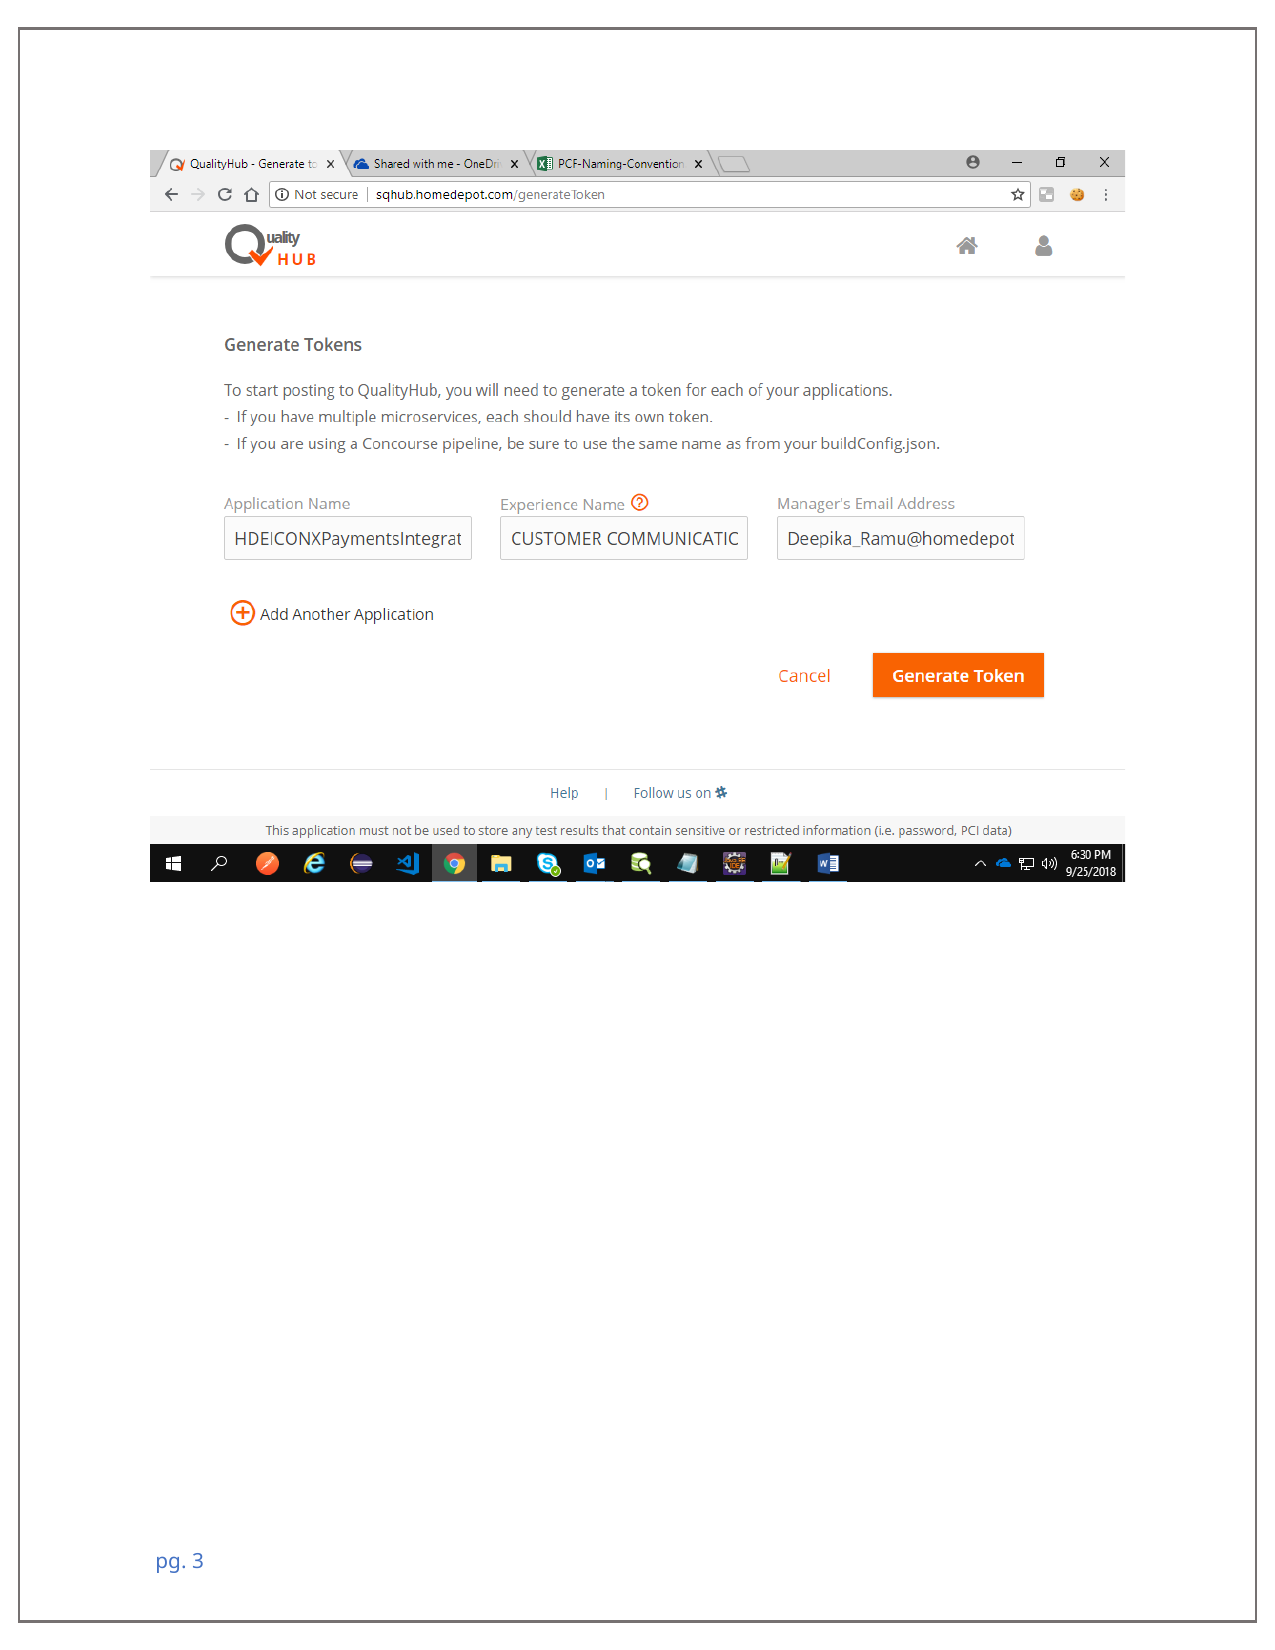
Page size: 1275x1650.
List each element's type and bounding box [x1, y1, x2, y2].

picture [150, 150, 1125, 882]
